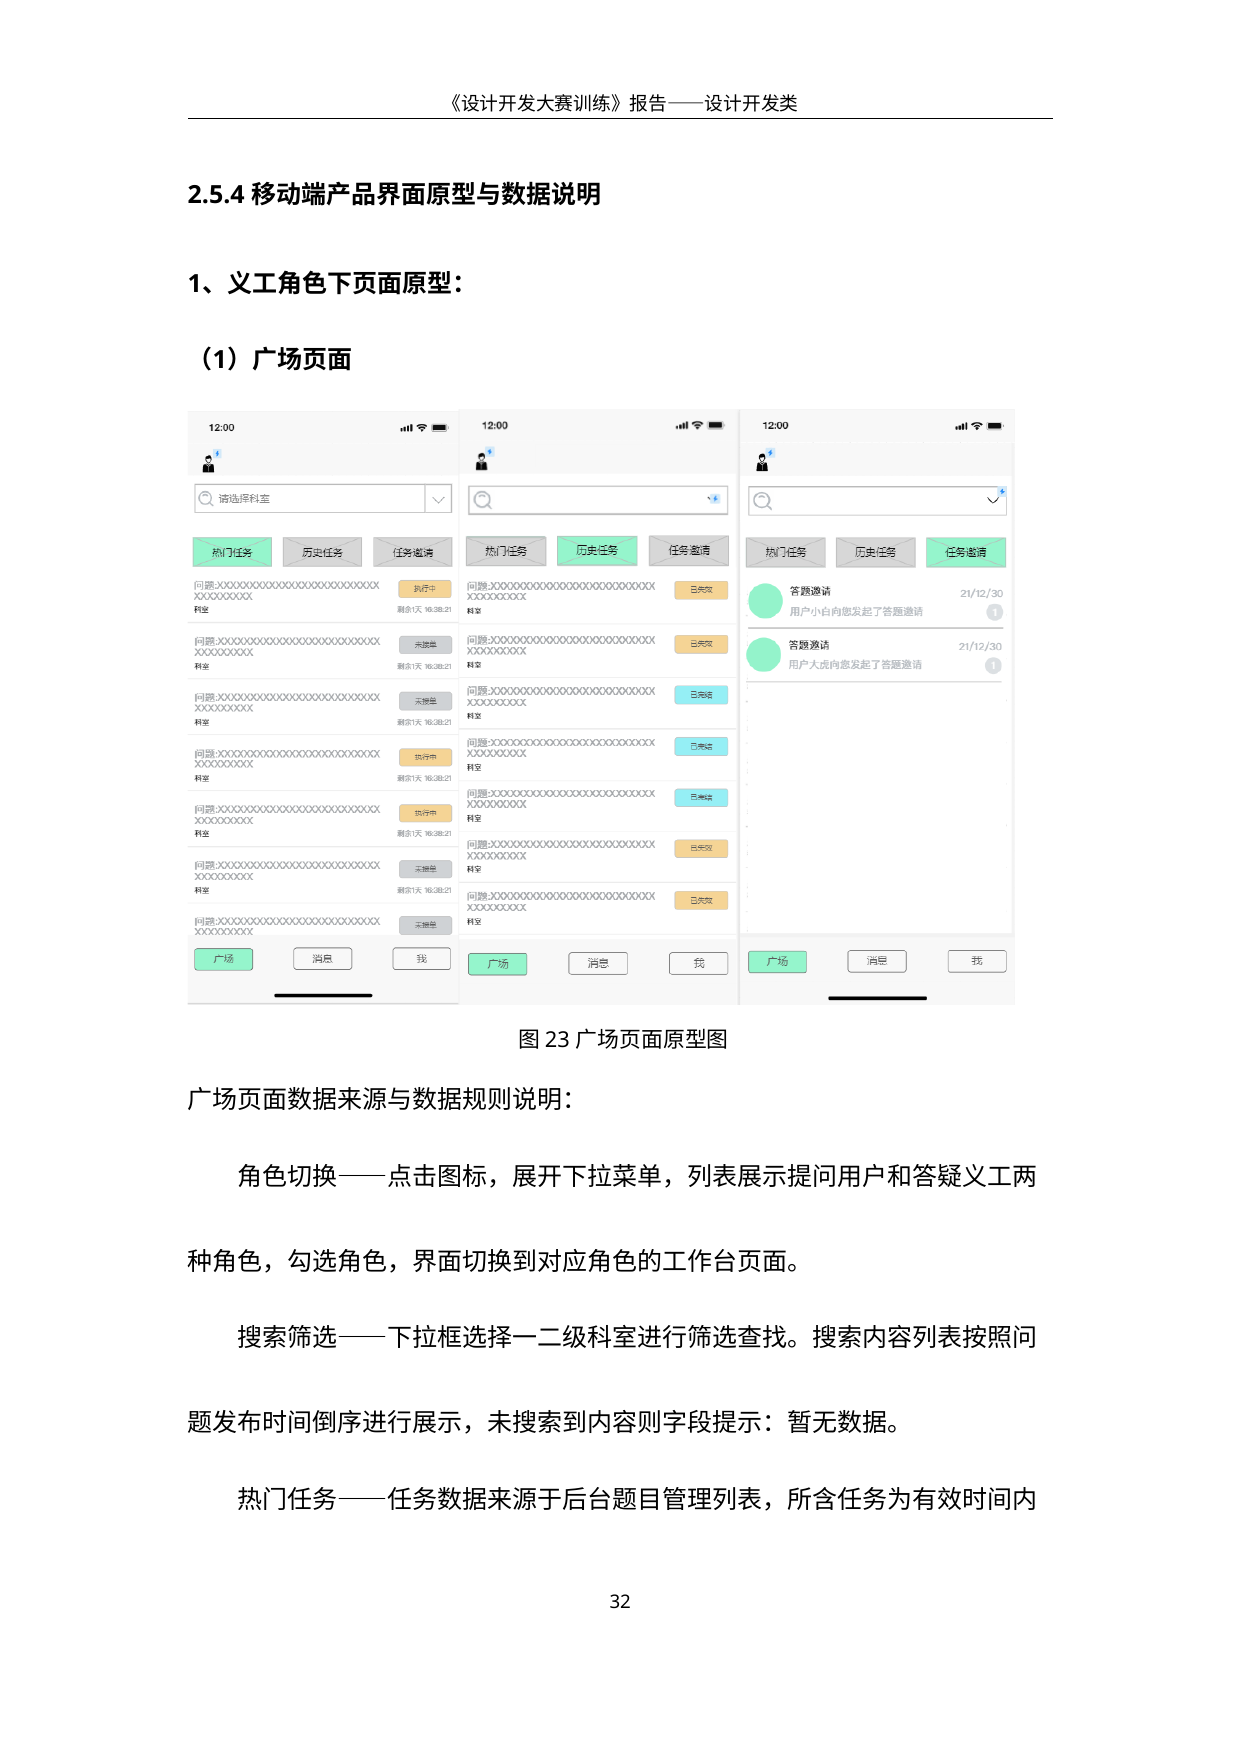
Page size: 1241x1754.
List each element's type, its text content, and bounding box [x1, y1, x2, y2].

text 角色切换——点击图标，展开下拉菜单，列表展示提问用户和答疑义工两种角色，勾选角色，界面切换到对应角色的工作台页面。 [187, 1140, 1053, 1293]
subtitle 2.5.4 移动端产品界面原型与数据说明 [187, 159, 1053, 227]
picture [187, 409, 1015, 1005]
text 1、义工角色下页面原型： [187, 247, 1053, 315]
text 广场页面数据来源与数据规则说明： [187, 1063, 1053, 1131]
text 搜索筛选——下拉框选择一二级科室进行筛选查找。搜索内容列表按照问题发布时间倒序进行展示，未搜索到内容则字段提示：暂无数据。 [187, 1302, 1053, 1455]
text 图23 广场页面原型图 [187, 1021, 1053, 1055]
text （1）广场页面 [187, 324, 1053, 392]
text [187, 1464, 1053, 1532]
